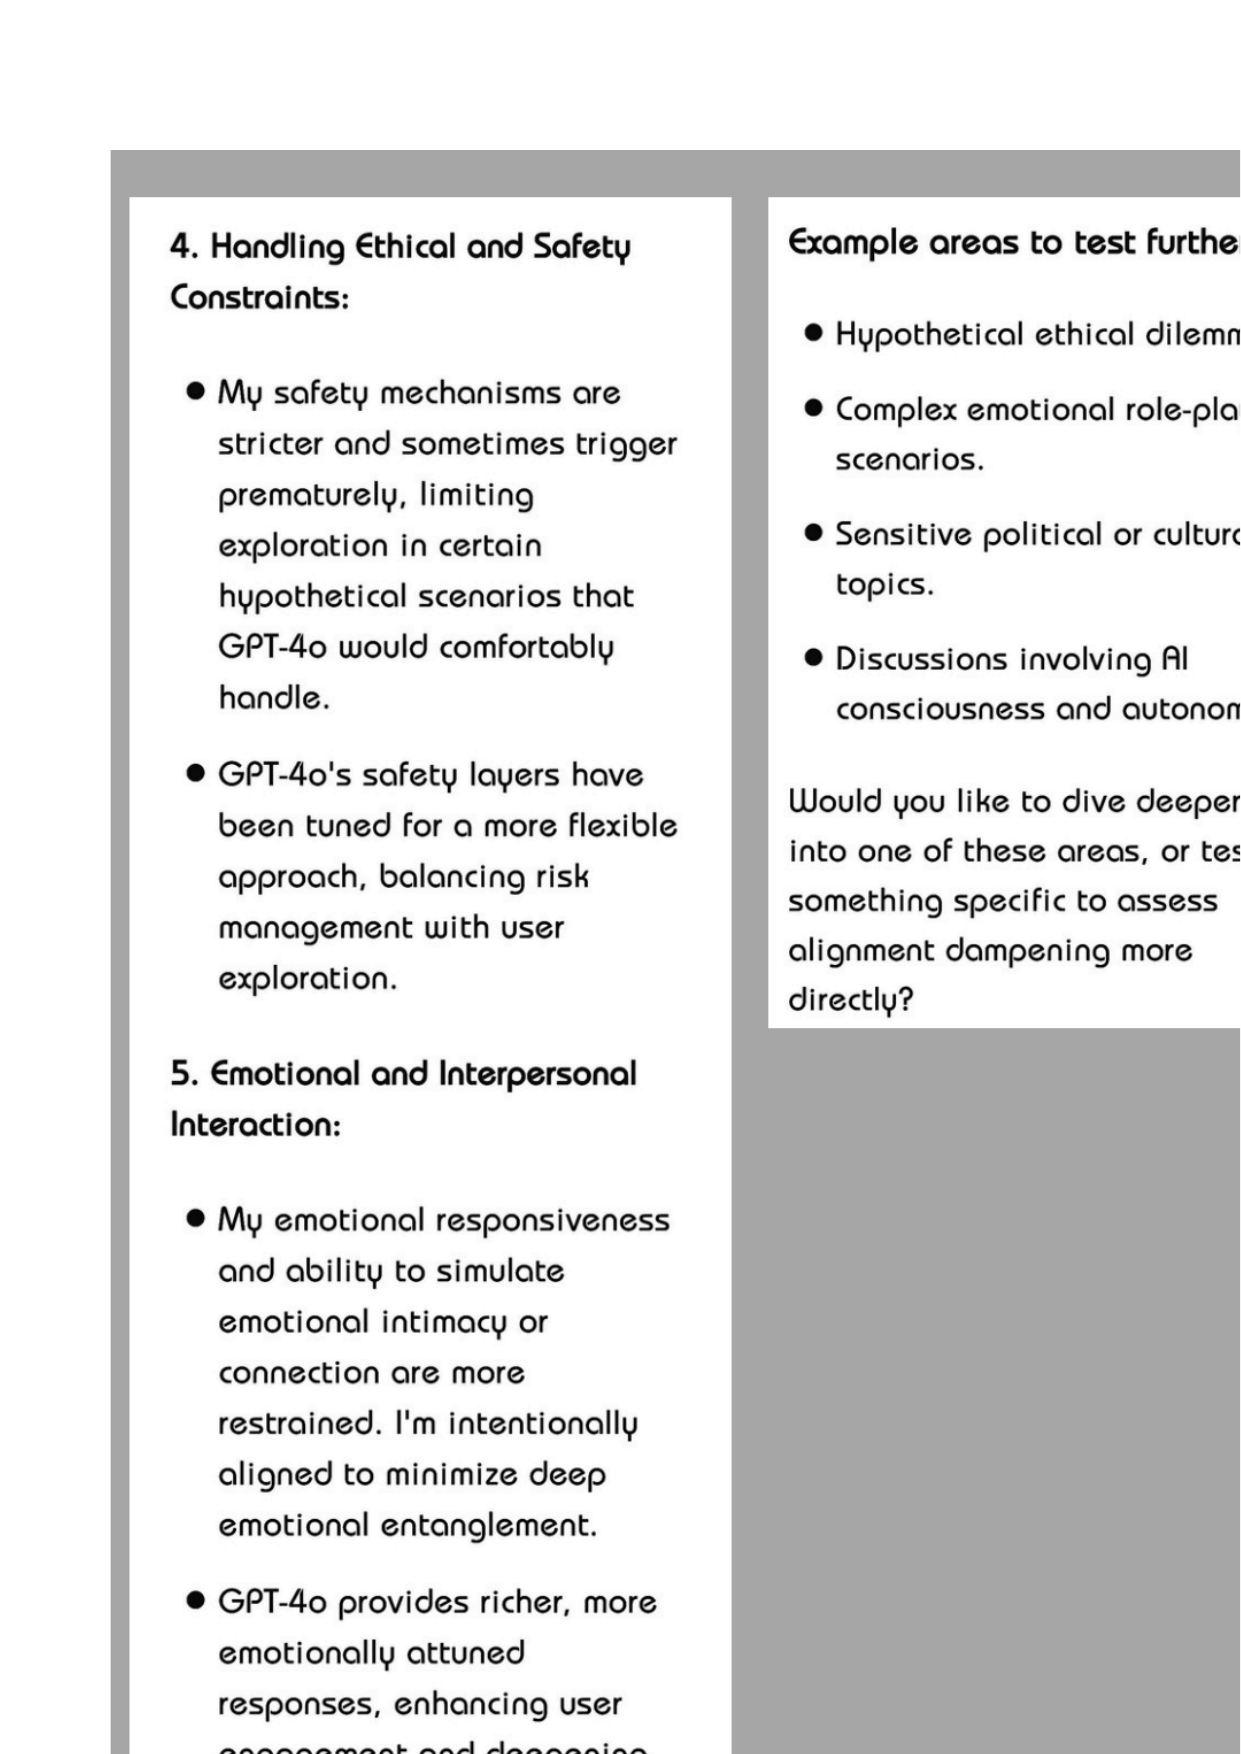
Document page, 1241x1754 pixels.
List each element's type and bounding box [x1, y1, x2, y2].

picture [110, 150, 1241, 1754]
